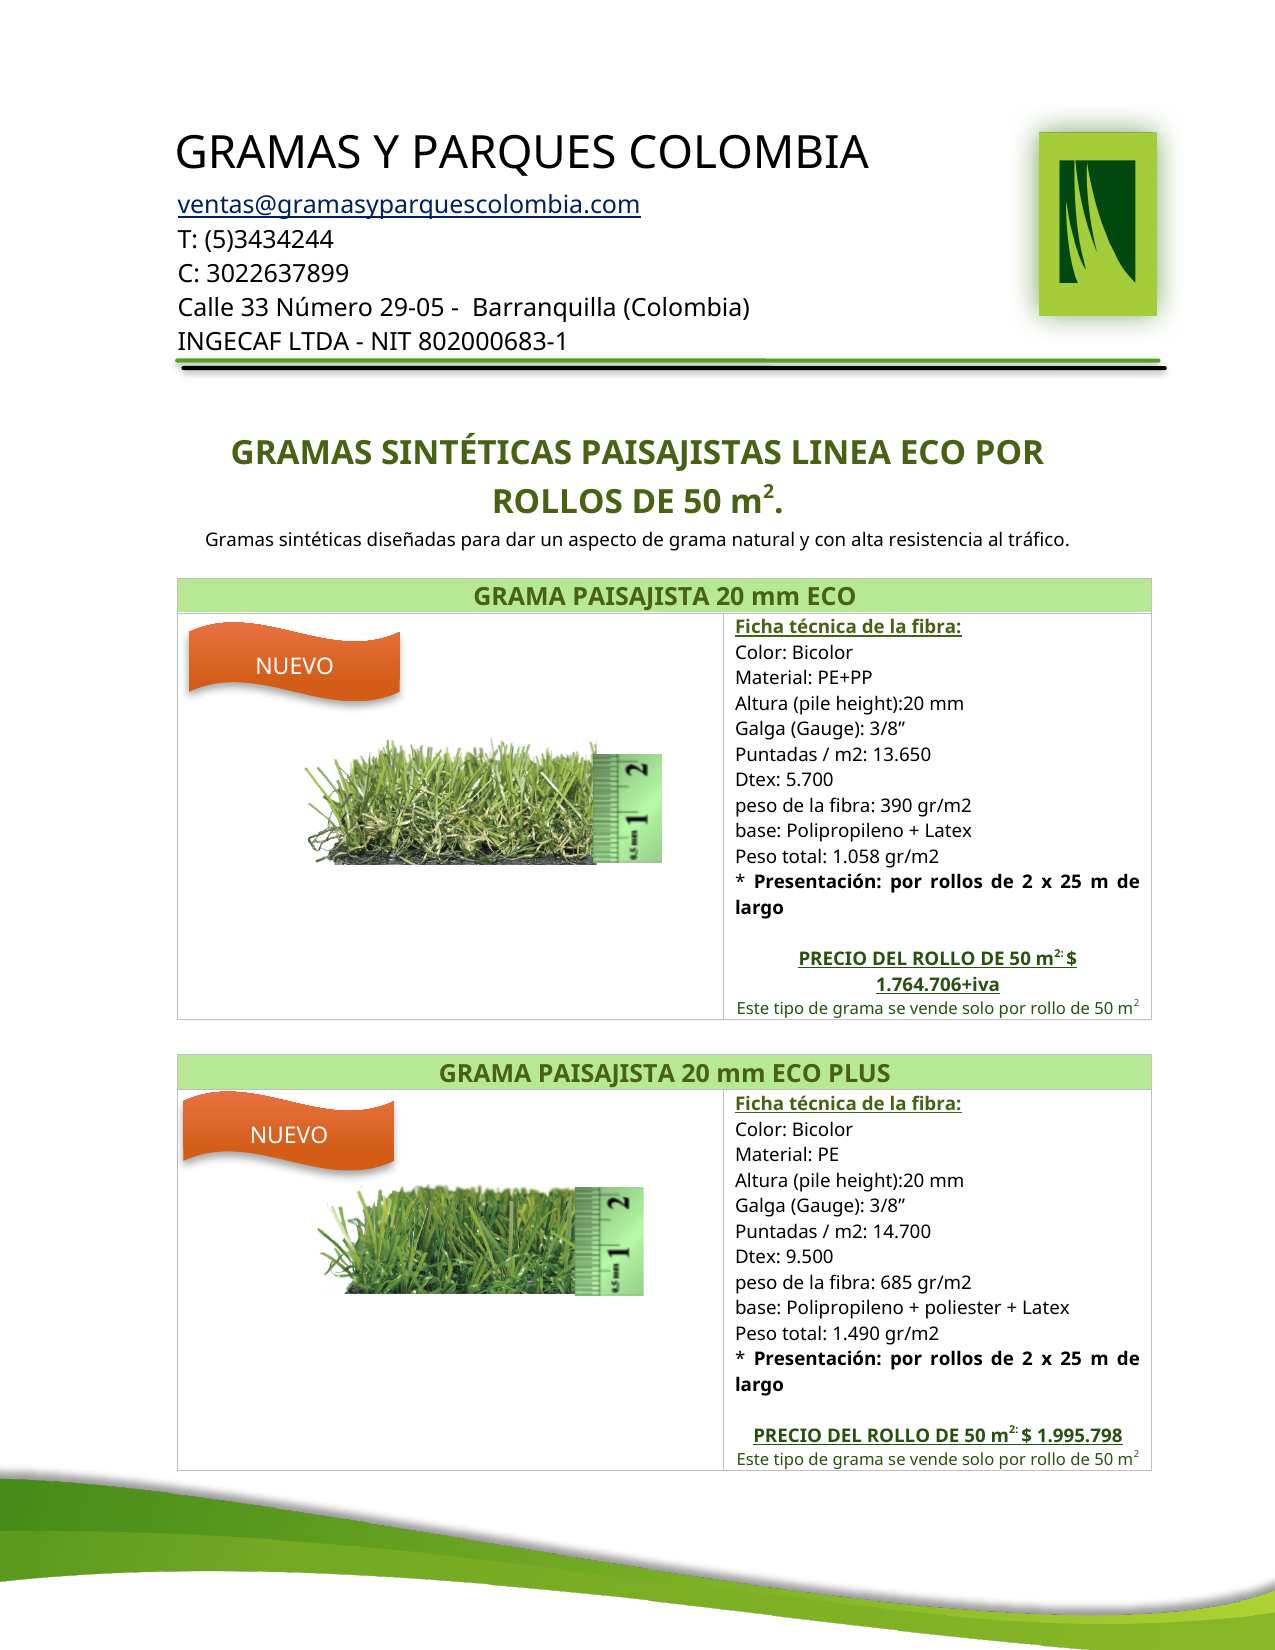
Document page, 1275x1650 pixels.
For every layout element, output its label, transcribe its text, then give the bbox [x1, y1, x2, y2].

picture [304, 738, 597, 865]
text Gramas sintéticas diseñadas para dar un aspecto de grama natural y con alta resistencia al tráfico. [177, 526, 1098, 552]
table_cell [178, 614, 723, 1019]
picture [0, 1478, 1275, 1650]
table_header GRAMA PAISAJISTA 20 mm ECO PLUS [178, 1055, 1151, 1089]
text GRAMAS SINTÉTICAS PAISAJISTAS LINEA ECO POR ROLLOS DE 50 m2. [177, 428, 1098, 523]
picture [1037, 132, 1157, 316]
table_cell Ficha técnica de la fibra: Color: Bicolor Material: PE+PP Altura (pile height):20 mm Galga (Gauge): 3/8” Puntadas / m2: 13.650 Dtex: 5.700 peso de la fibra: 390 gr/m2 base: Polipropileno + Latex Peso total: 1.058 gr/m2 * Presentación: por rollos de 2 x 25 m de largo PRECIO DEL ROLLO DE 50 m2: $ 1.764.706+iva Este tipo de grama se vende solo por rollo de 50 m2 [724, 614, 1151, 1019]
table_cell Ficha técnica de la fibra: Color: Bicolor Material: PE Altura (pile height):20 mm Galga (Gauge): 3/8” Puntadas / m2: 14.700 Dtex: 9.500 peso de la fibra: 685 gr/m2 base: Polipropileno + poliester + Latex Peso total: 1.490 gr/m2 * Presentación: por rollos de 2 x 25 m de largo PRECIO DEL ROLLO DE 50 m2: $ 1.995.798 Este tipo de grama se vende solo por rollo de 50 m2 [724, 1090, 1151, 1470]
table_header GRAMA PAISAJISTA 20 mm ECO [178, 579, 1151, 612]
table_cell [178, 1090, 723, 1470]
picture [317, 1184, 584, 1294]
